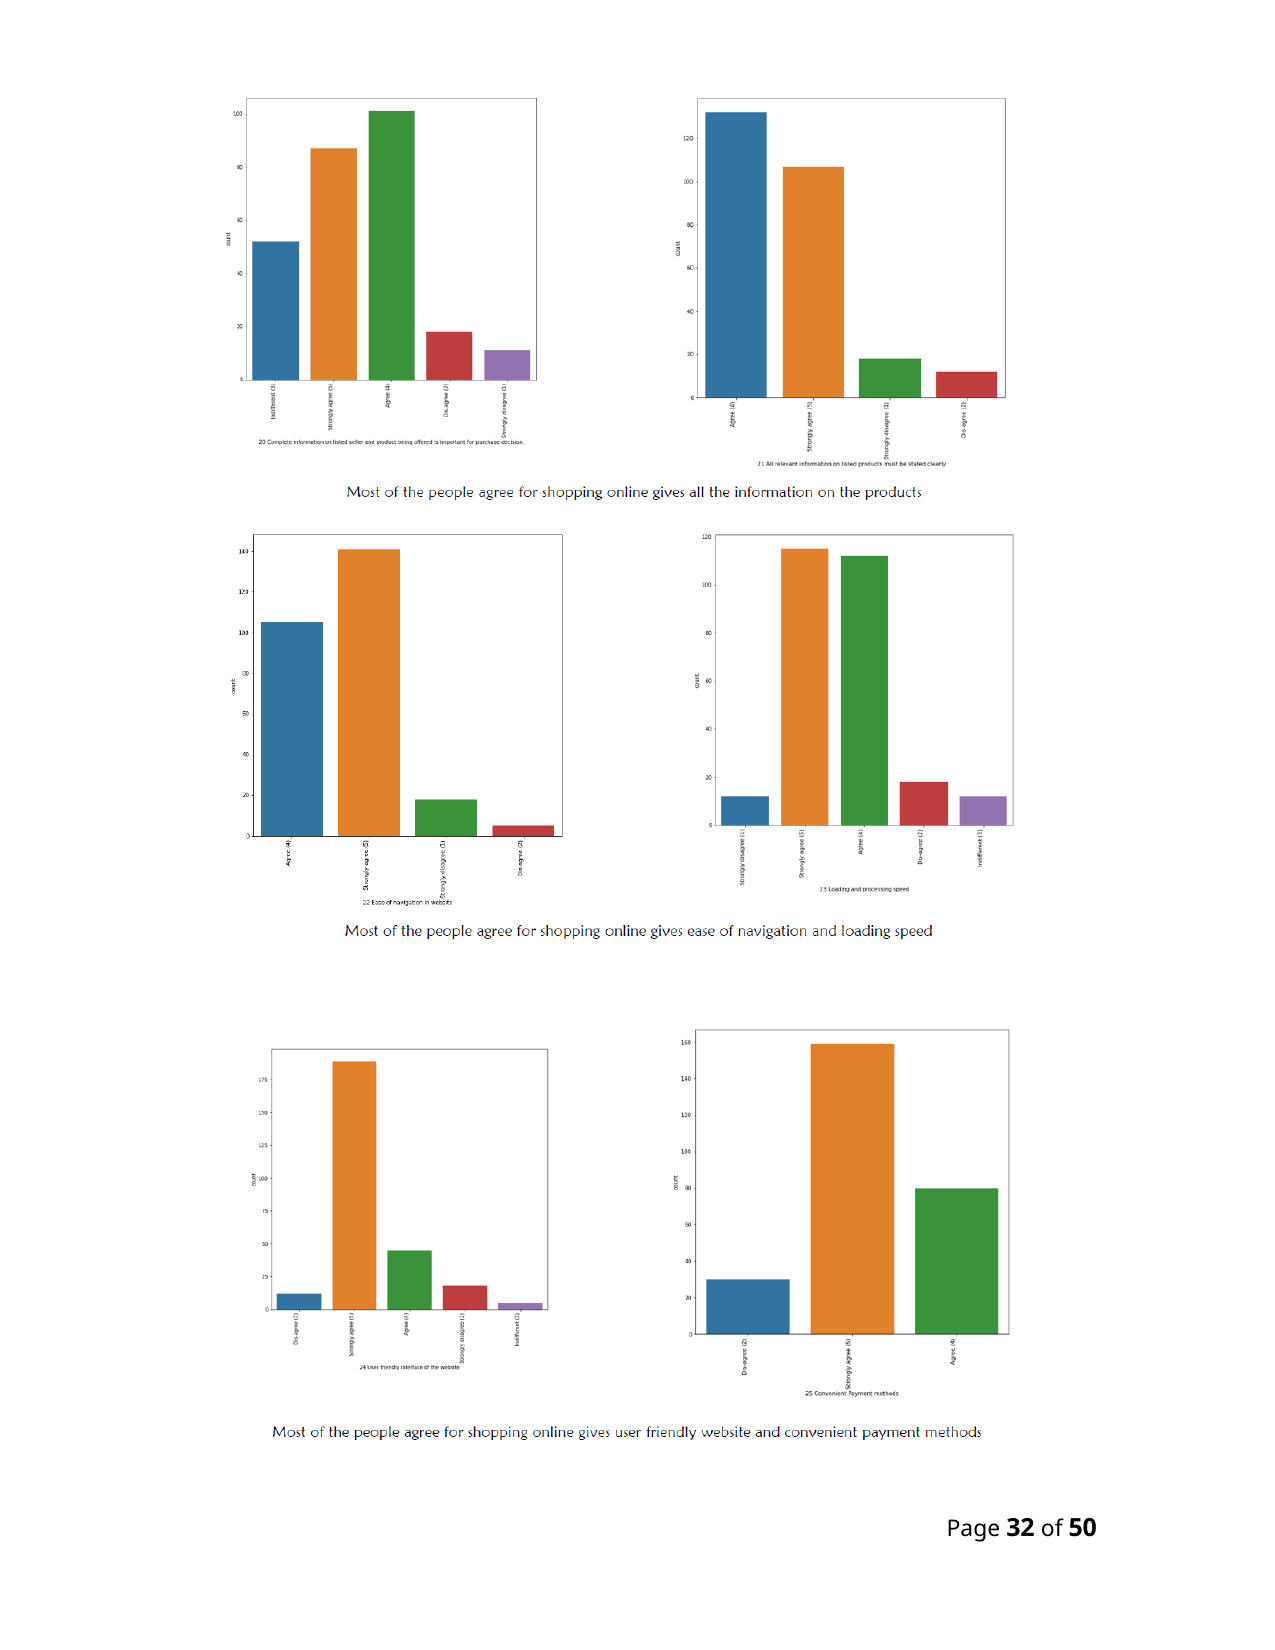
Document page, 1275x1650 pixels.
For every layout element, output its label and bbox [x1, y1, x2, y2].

picture [224, 84, 1023, 508]
picture [228, 1027, 1019, 1445]
picture [223, 524, 1024, 960]
